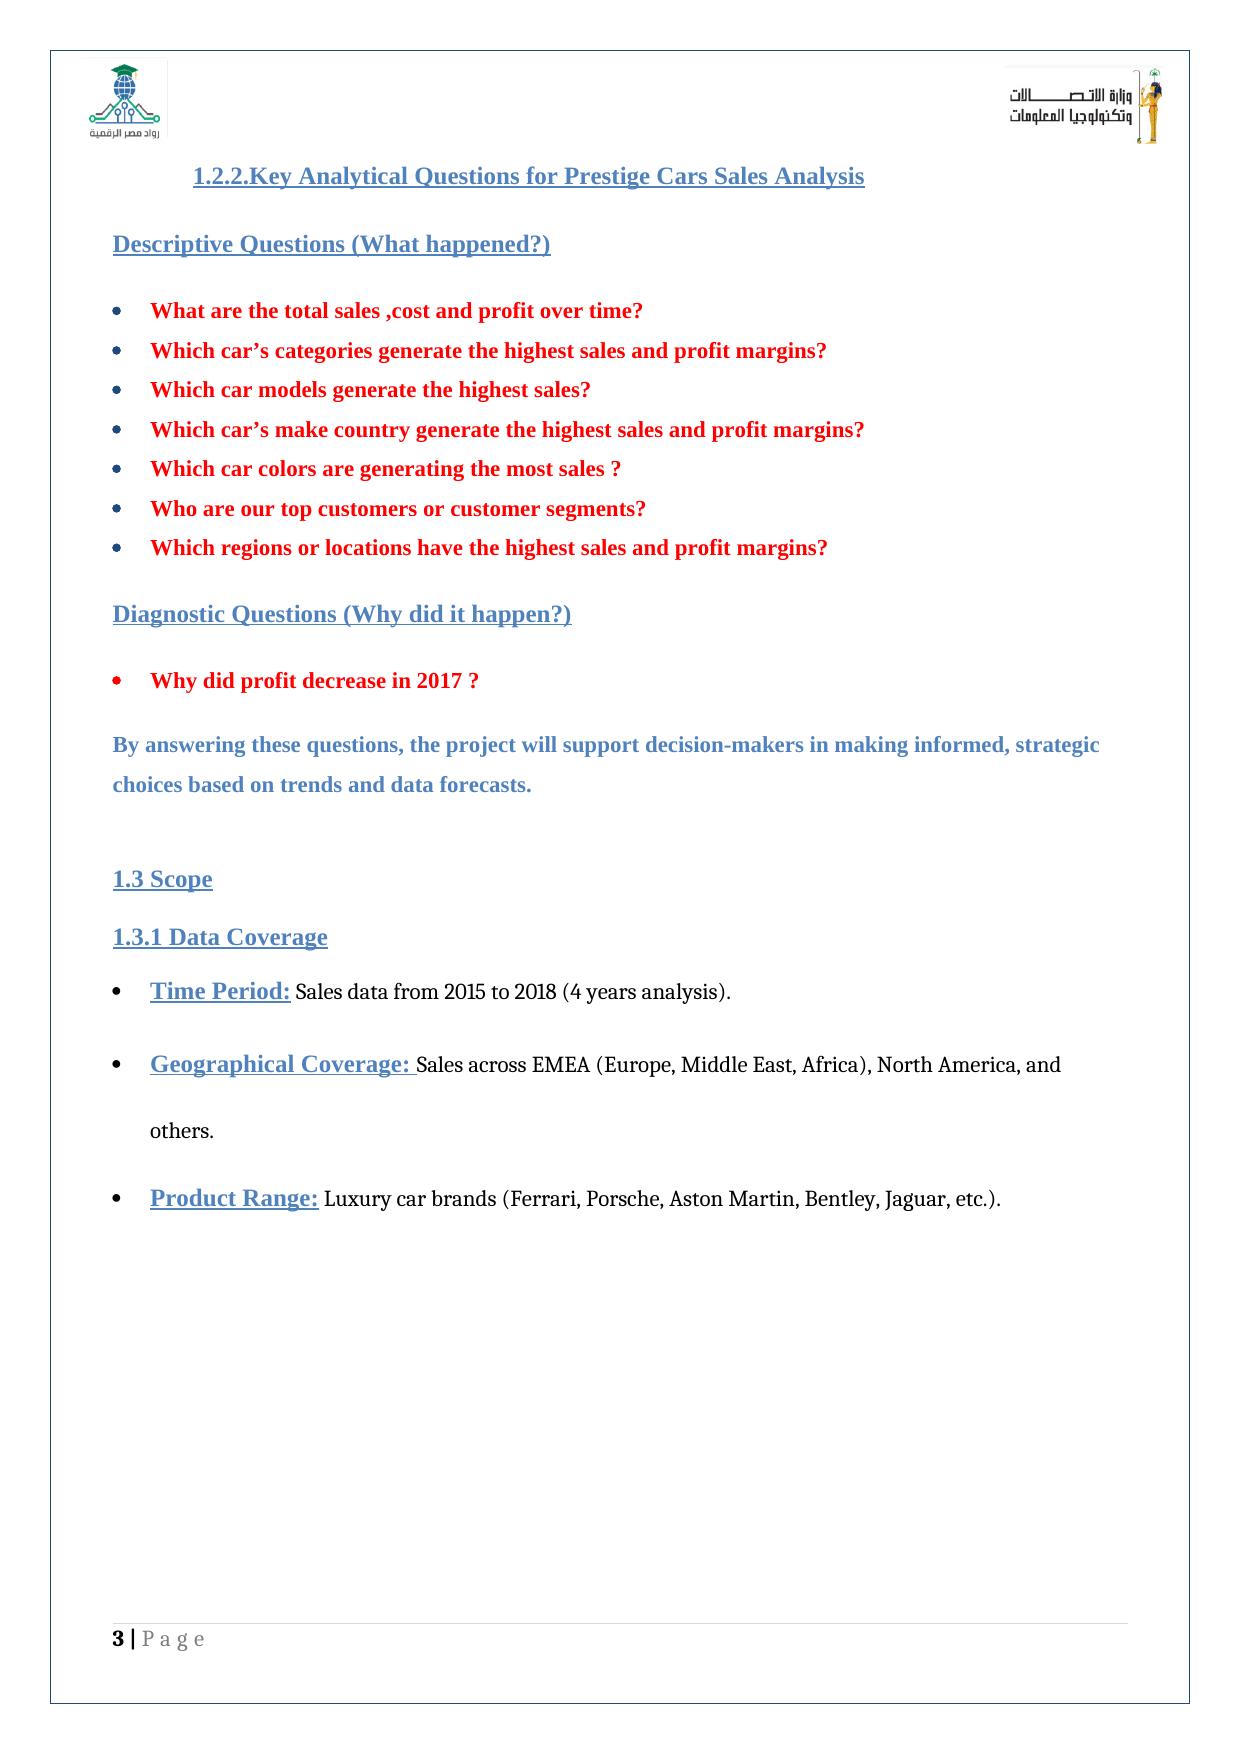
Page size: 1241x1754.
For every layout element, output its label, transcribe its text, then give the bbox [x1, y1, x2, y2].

list Time Period: Sales data from 2015 to 2018 (4 years analysis). [112, 976, 1128, 1005]
list Product Range: Luxury car brands (Ferrari, Porsche, Aston Martin, Bentley, Jaguar, etc.). [112, 1183, 1128, 1212]
list Which car’s categories generate the highest sales and profit margins? [112, 337, 1128, 363]
list Why did profit decrease in 2017 ? [112, 667, 1128, 693]
subtitle 1.2.2.Key Analytical Questions for Prestige Cars Sales Analysis [112, 161, 1128, 190]
list Which car colors are generating the most sales ? [112, 456, 1128, 482]
list Which regions or locations have the highest sales and profit margins? [112, 534, 1128, 561]
list Who are our top customers or customer segments? [112, 495, 1128, 521]
list Which car’s make country generate the highest sales and profit margins? [112, 416, 1128, 442]
list Geographical Coverage: Sales across EMEA (Europe, Middle East, Africa), North America, and others. [112, 1049, 1128, 1144]
text Diagnostic Questions (Why did it happen?) [112, 599, 1128, 628]
text 1.3.1 Data Coverage [112, 922, 1128, 951]
text Descriptive Questions (What happened?) [112, 229, 1128, 258]
picture [76, 56, 171, 139]
list What are the total sales ,cost and profit over time? [112, 298, 1128, 324]
text By answering these questions, the project will support decision-makers in making informed, strategic choices based on trends and data forecasts. [112, 732, 1128, 797]
list Which car models generate the highest sales? [112, 377, 1128, 403]
picture [1002, 64, 1166, 144]
subtitle 1.3 Scope [112, 864, 1128, 893]
